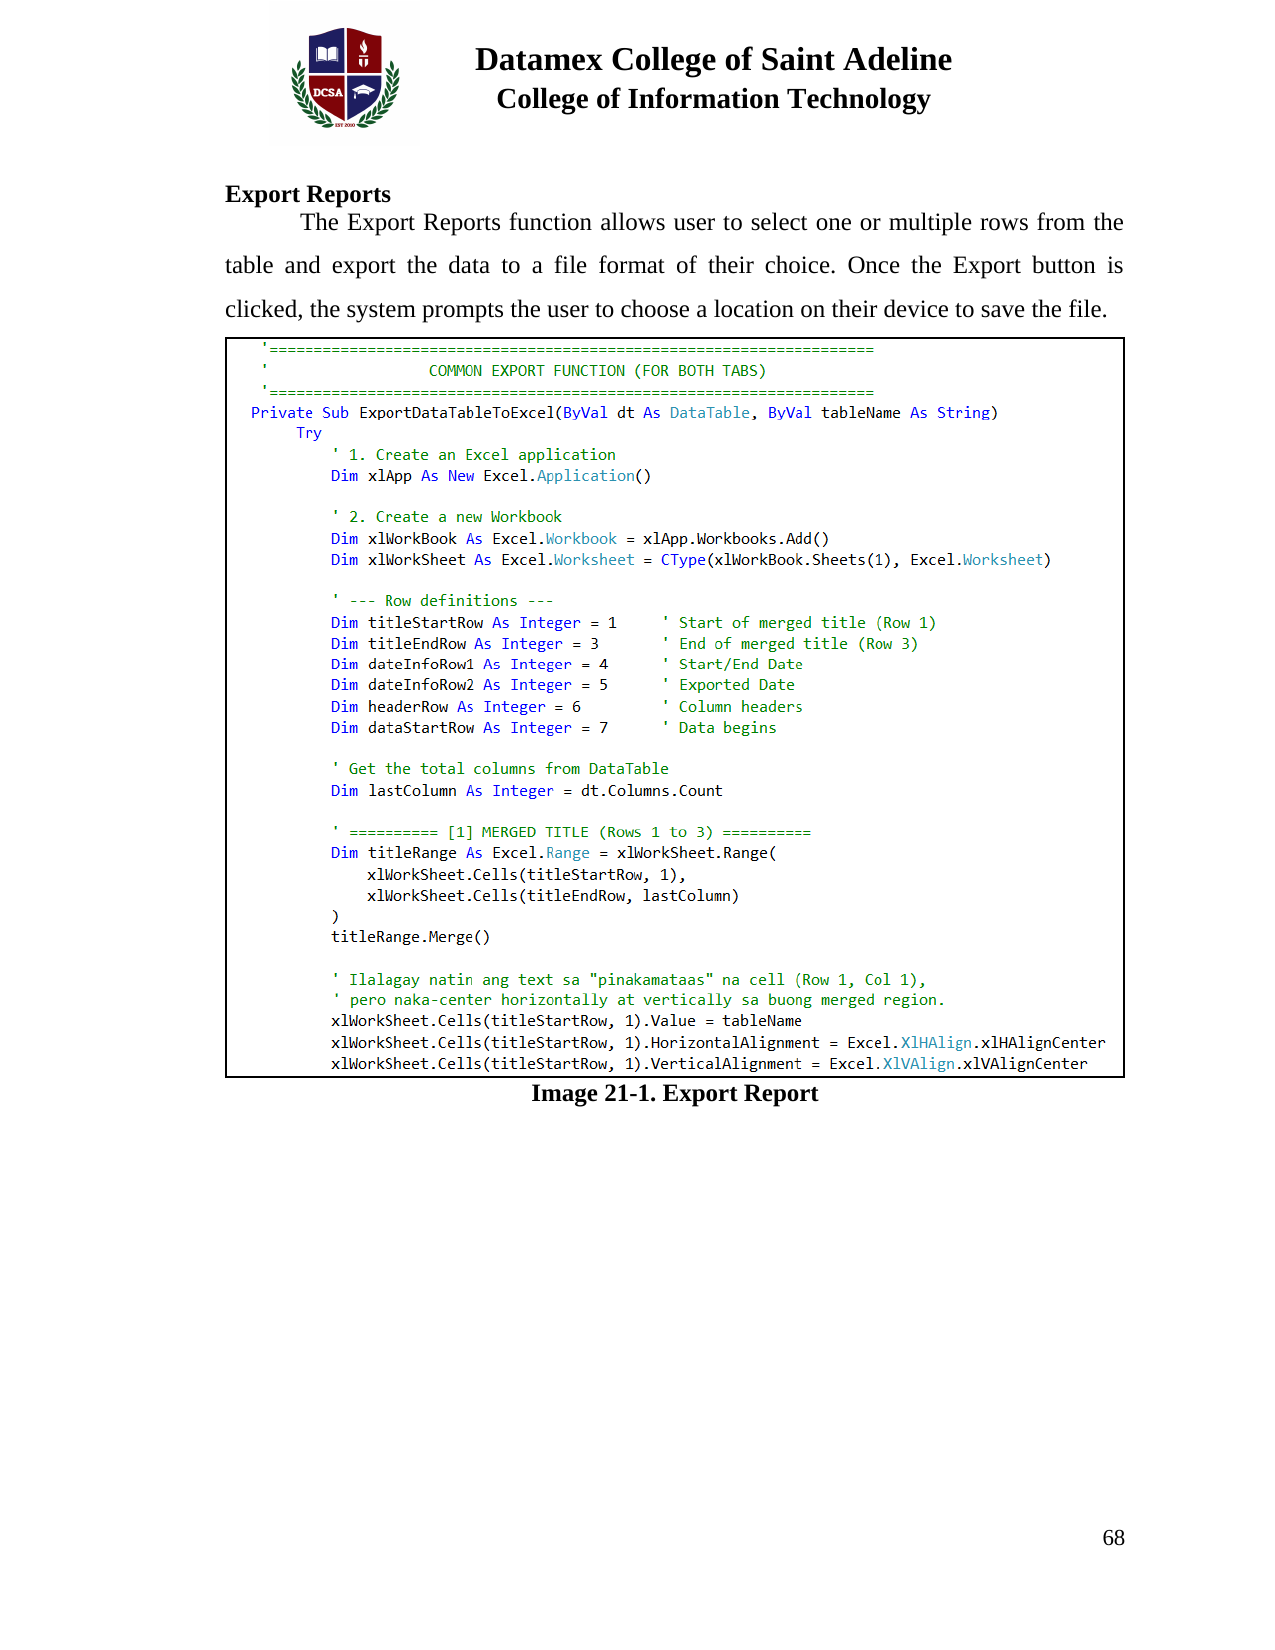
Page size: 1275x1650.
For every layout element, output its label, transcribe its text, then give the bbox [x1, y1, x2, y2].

text Image 21-1. Export Report [225, 1078, 1125, 1107]
text The Export Reports function allows user to select one or multiple rows from the table and export the data to a file format of their choice. Once the Export button is clicked, the system prompts the user to choose a location on their device to save the file. [225, 207, 1125, 322]
picture [227, 339, 1123, 1076]
text Export Reports [225, 179, 1125, 207]
picture [268, 1, 420, 146]
